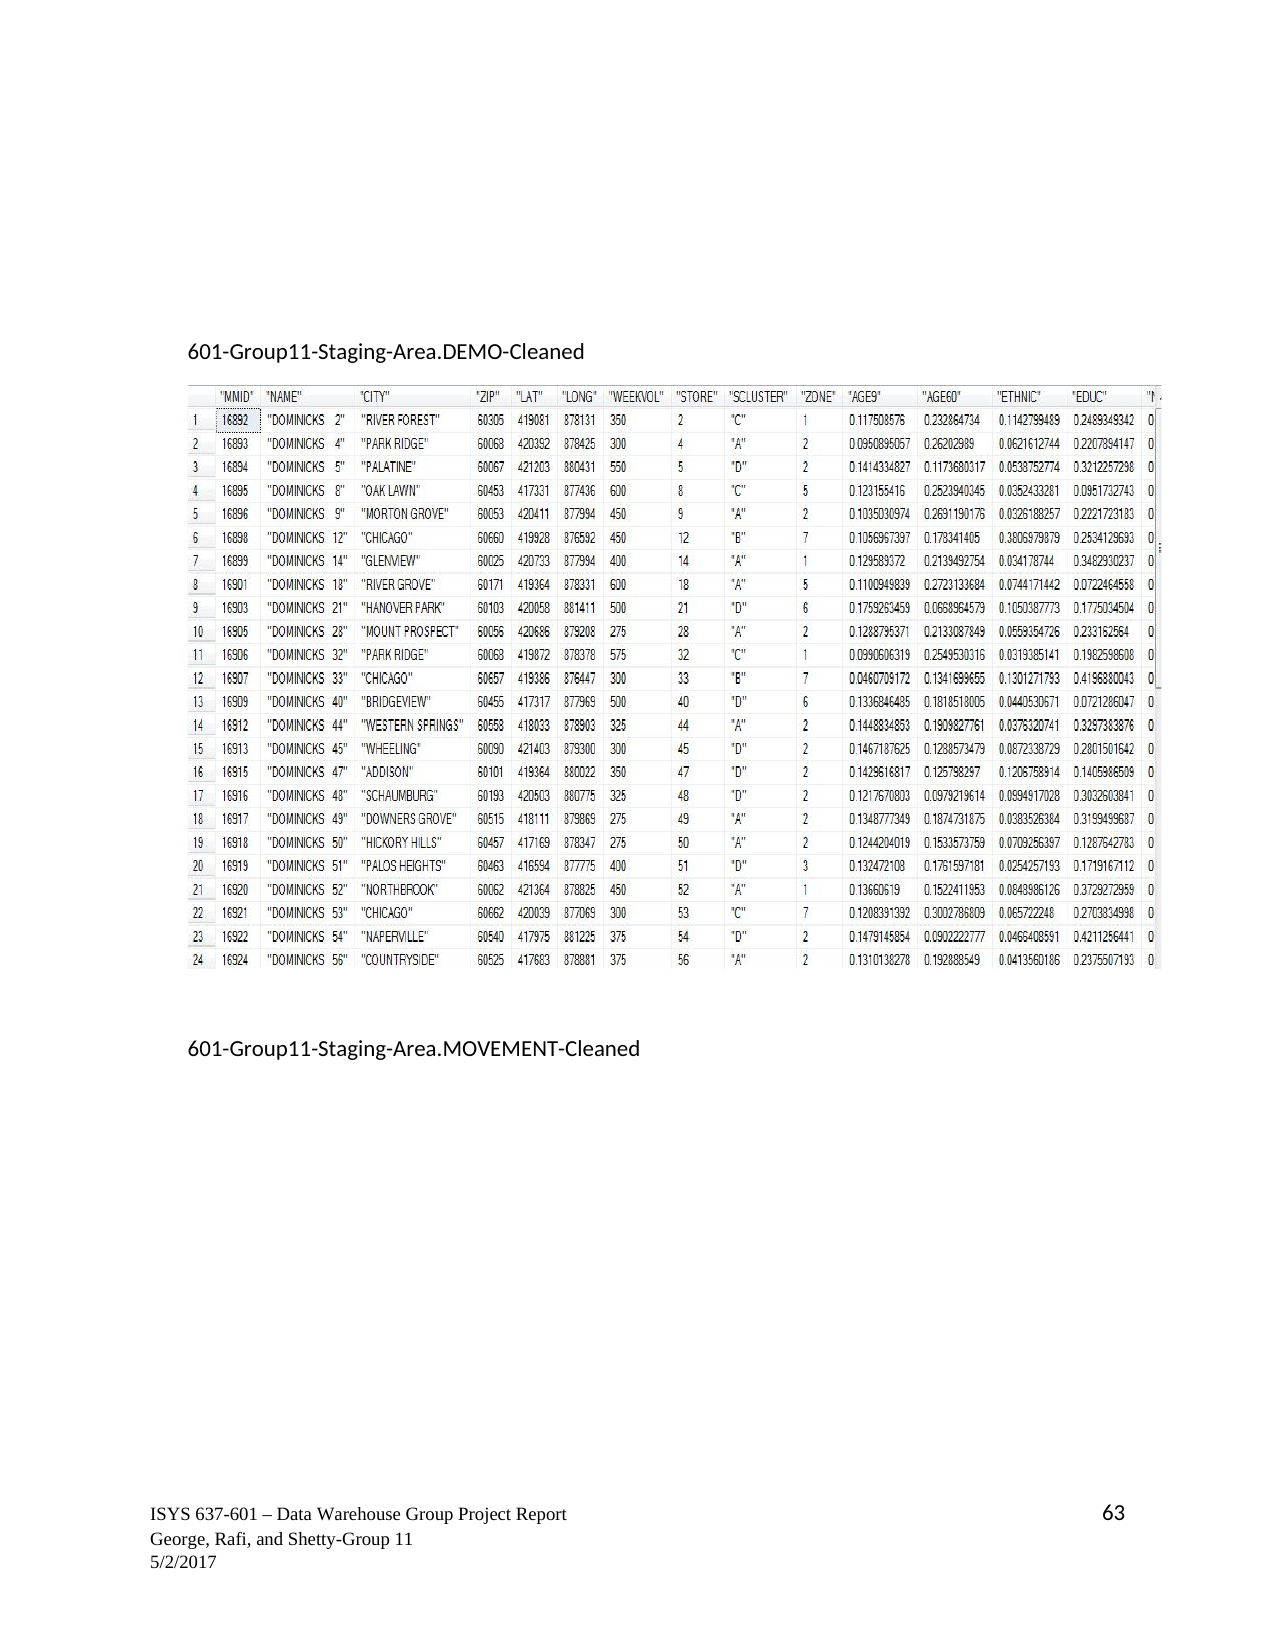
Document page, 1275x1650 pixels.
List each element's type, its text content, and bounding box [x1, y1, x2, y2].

text 601-Group11-Staging-Area.DEMO-Cleaned [187, 337, 1125, 366]
picture [187, 384, 1162, 969]
text 601-Group11-Staging-Area.MOVEMENT-Cleaned [187, 1034, 1125, 1062]
